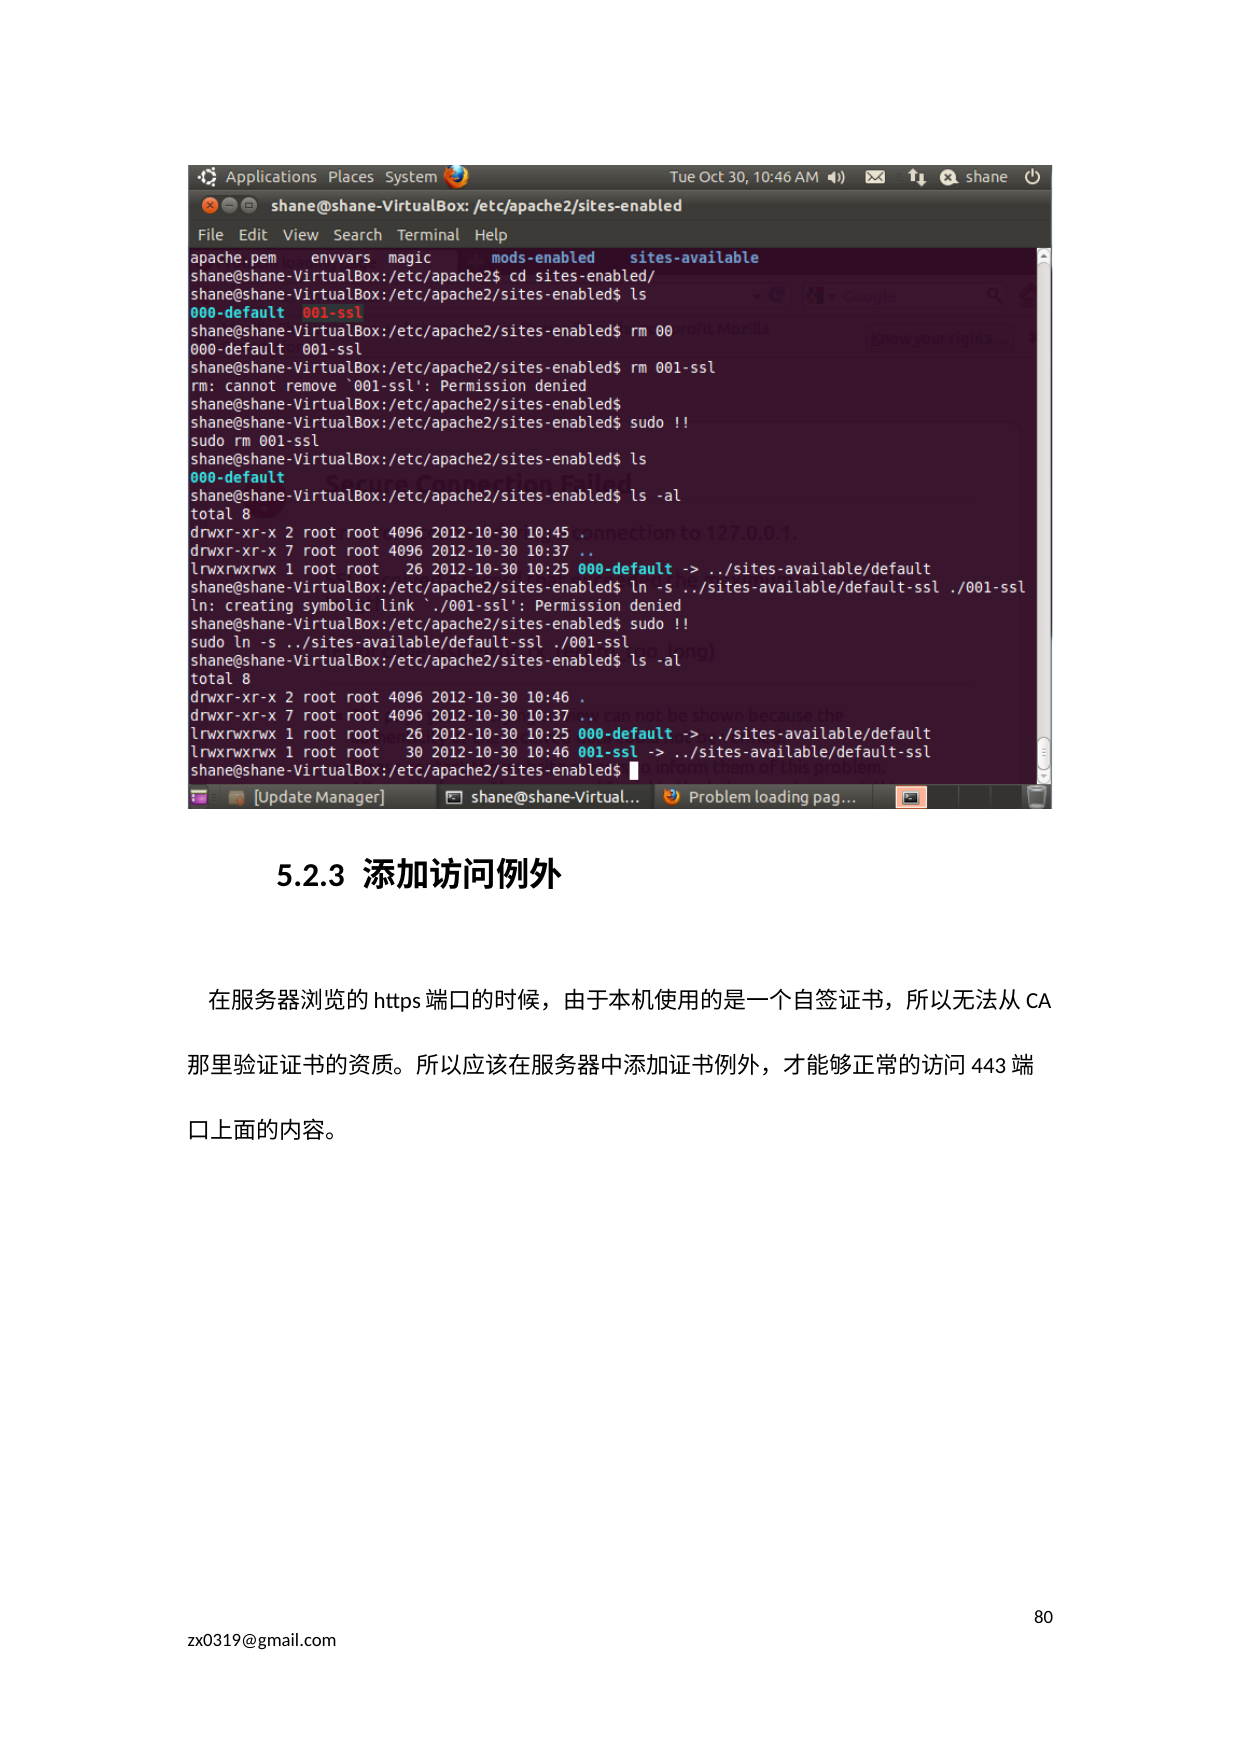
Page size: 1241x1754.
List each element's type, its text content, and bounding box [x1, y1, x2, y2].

picture [187, 165, 1053, 809]
text 在服务器浏览的https端口的时候，由于本机使用的是一个自签证书，所以无法从CA那里验证证书的资质。所以应该在服务器中添加证书例外，才能够正常的访问443端口上面的内容。 [187, 966, 1053, 1161]
subtitle 添加访问例外 [276, 839, 1053, 904]
